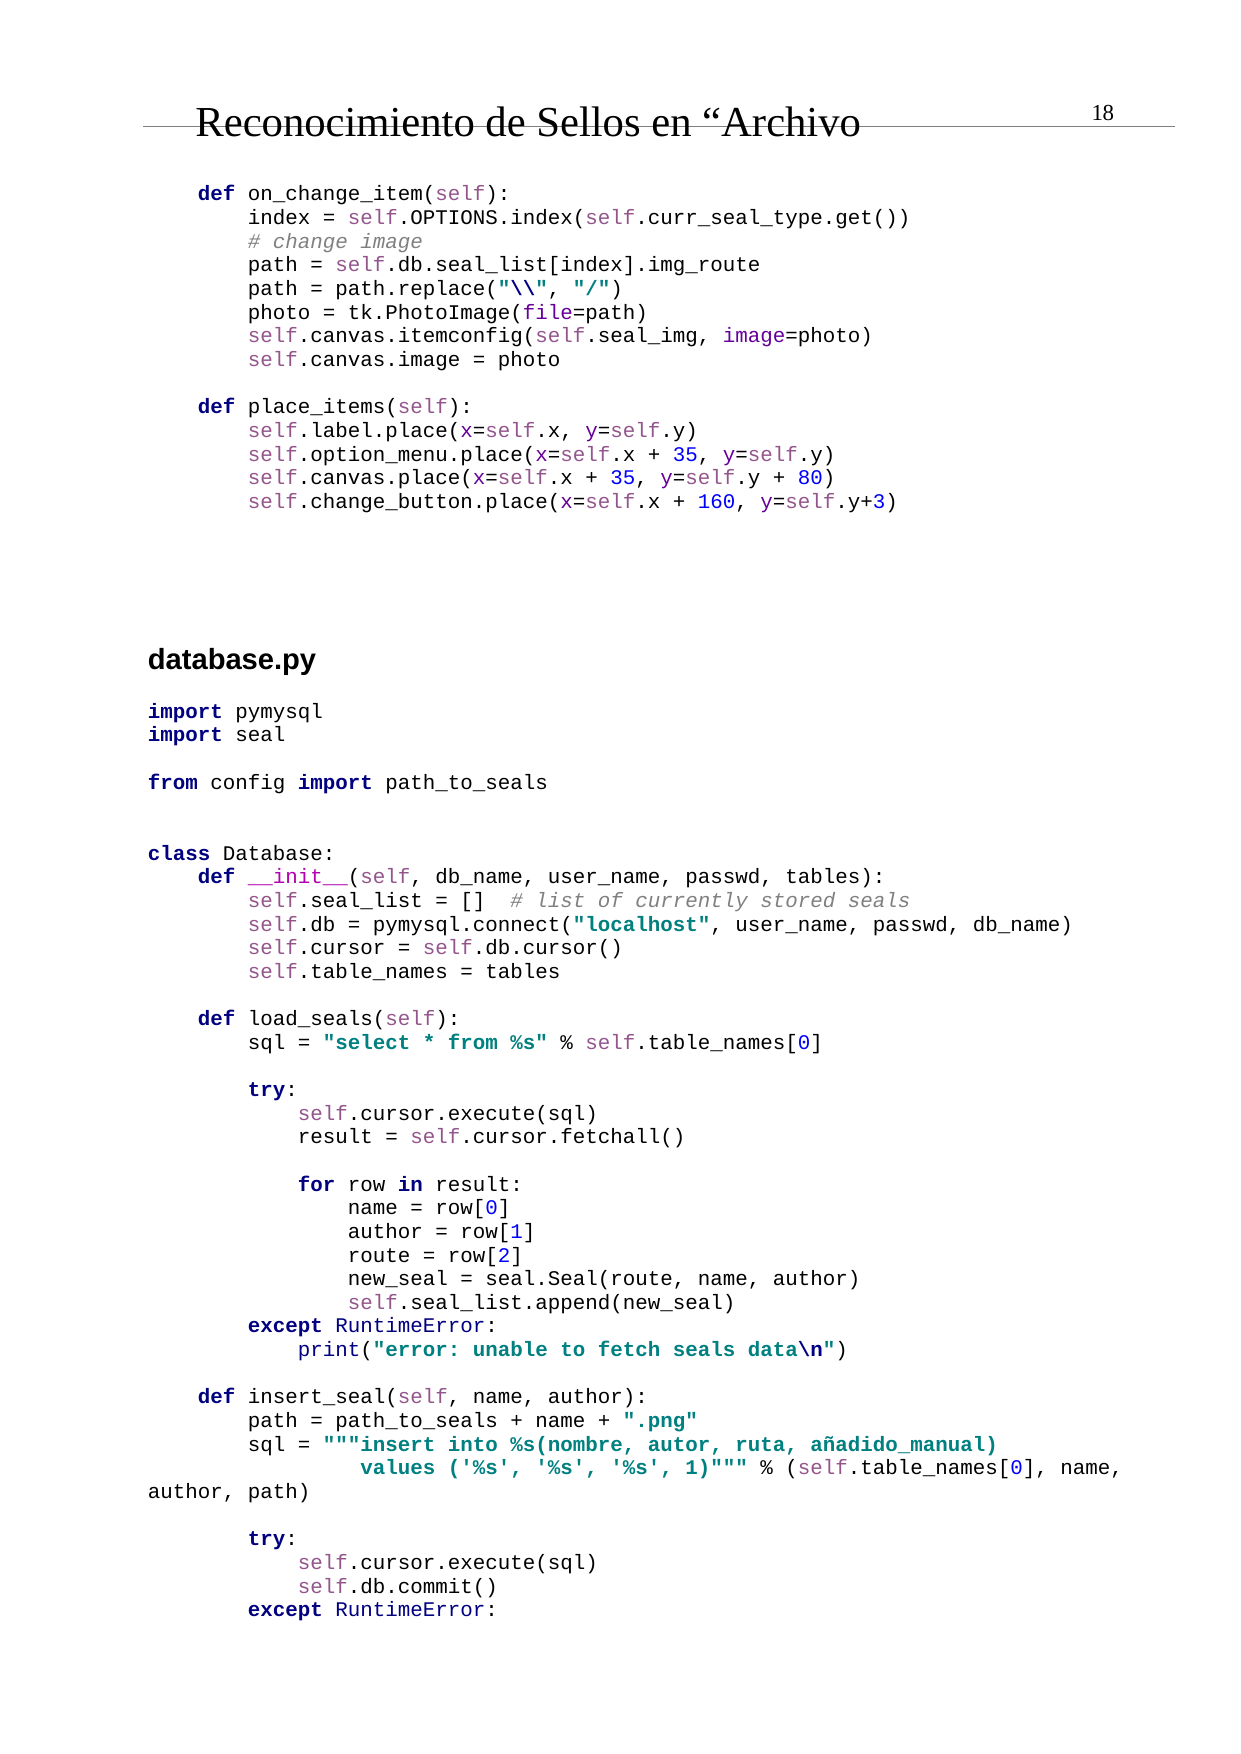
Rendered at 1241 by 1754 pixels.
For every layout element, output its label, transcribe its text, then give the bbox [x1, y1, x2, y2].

text database.py [148, 642, 1138, 676]
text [148, 160, 1138, 514]
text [148, 701, 1138, 1623]
